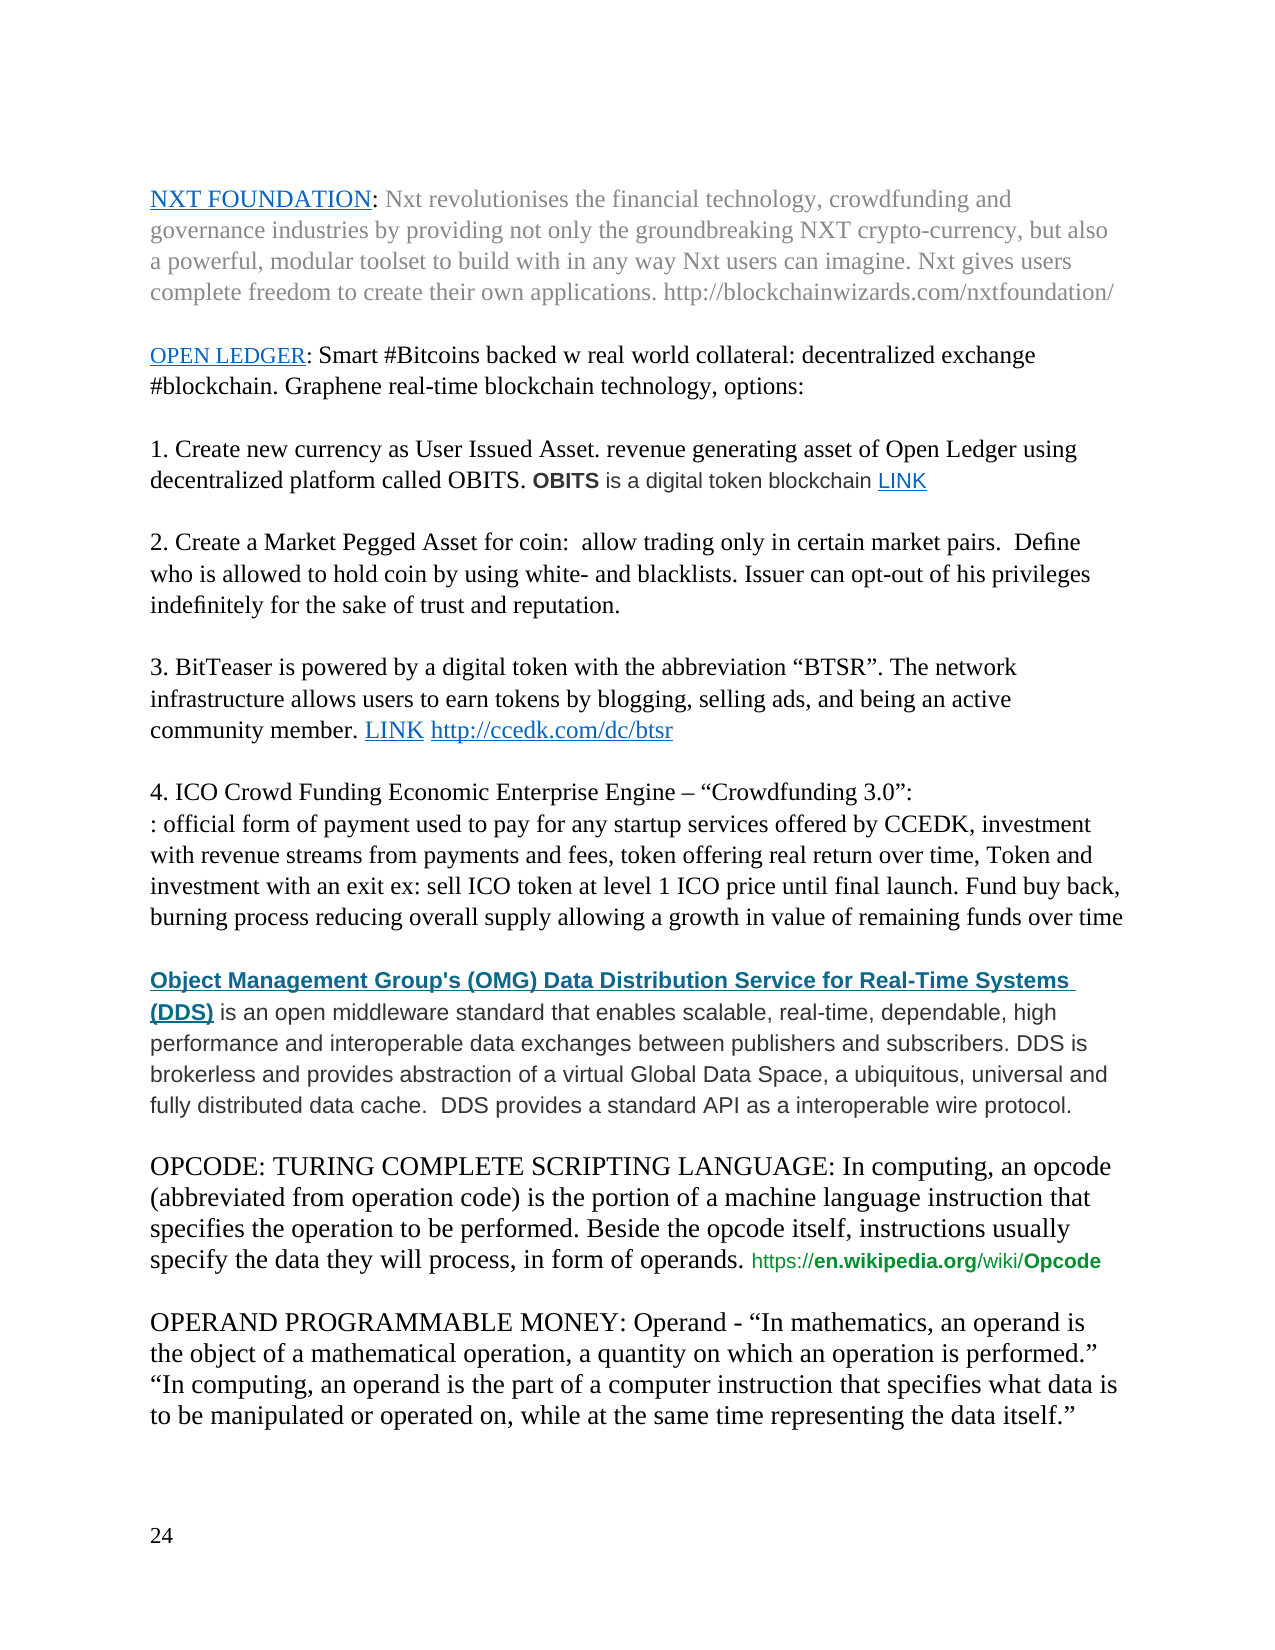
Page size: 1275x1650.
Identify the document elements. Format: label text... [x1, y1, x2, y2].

text “In computing, an operand is the part of a computer instruction that specifies what data is to be manipulated or operated on, while at the same time representing the data itself.” [150, 1368, 1125, 1430]
text OPEN LEDGER: Smart #Bitcoins backed w real world collateral: decentralized exchange #blockchain. Graphene real-time blockchain technology, options: [150, 337, 1125, 400]
text 4. ICO Crowd Funding Economic Enterprise Engine – “Crowdfunding 3.0”: [150, 775, 1125, 806]
text Object Management Group's (OMG) Data Distribution Service for Real-Time Systems (DDS) is an open middleware standard that enables scalable, real-time, dependable, high performance and interoperable data exchanges between publishers and subscribers. DDS is brokerless and provides abstraction of a virtual Global Data Space, a ubiquitous, universal and fully distributed data cache. DDS provides a standard API as a interoperable wire protocol. [150, 962, 1125, 1119]
text OPCODE: TURING COMPLETE SCRIPTING LANGUAGE: In computing, an opcode (abbreviated from operation code) is the portion of a machine language instruction that specifies the operation to be performed. Beside the opcode itself, instructions usually specify the data they will process, in form of operands. https://en.wikipedia.org/wiki/Opcode [150, 1150, 1125, 1274]
text NXT FOUNDATION: Nxt revolutionises the financial technology, crowdfunding and governance industries by providing not only the groundbreaking NXT crypto-currency, but also a powerful, modular toolset to build with in any way Nxt users can imagine. Nxt gives users complete freedom to create their own applications. http://blockchainwizards.com/nxtfoundation/ [150, 181, 1125, 306]
text OPERAND PROGRAMMABLE MONEY: Operand - “In mathematics, an operand is the object of a mathematical operation, a quantity on which an operation is performed.” [150, 1306, 1125, 1368]
text 1. Create new currency as User Issued Asset. revenue generating asset of Open Ledger using decentralized platform called OBITS. OBITS is a digital token blockchain LINK [150, 431, 1125, 494]
text 2. Create a Market Pegged Asset for coin: allow trading only in certain market pairs. Deﬁne who is allowed to hold coin by using white- and blacklists. Issuer can opt-out of his privileges indeﬁnitely for the sake of trust and reputation. [150, 525, 1125, 619]
text : official form of payment used to pay for any startup services offered by CCEDK, investment with revenue streams from payments and fees, token offering real return over time, Token and investment with an exit ex: sell ICO token at level 1 ICO price until final launch. Fund buy back, burning process reducing overall supply allowing a growth in value of remaining funds over time [150, 806, 1125, 931]
text 3. BitTeaser is powered by a digital token with the abbreviation “BTSR”. The network infrastructure allows users to earn tokens by blogging, selling ads, and being an active community member. LINK http://ccedk.com/dc/btsr [150, 650, 1125, 744]
